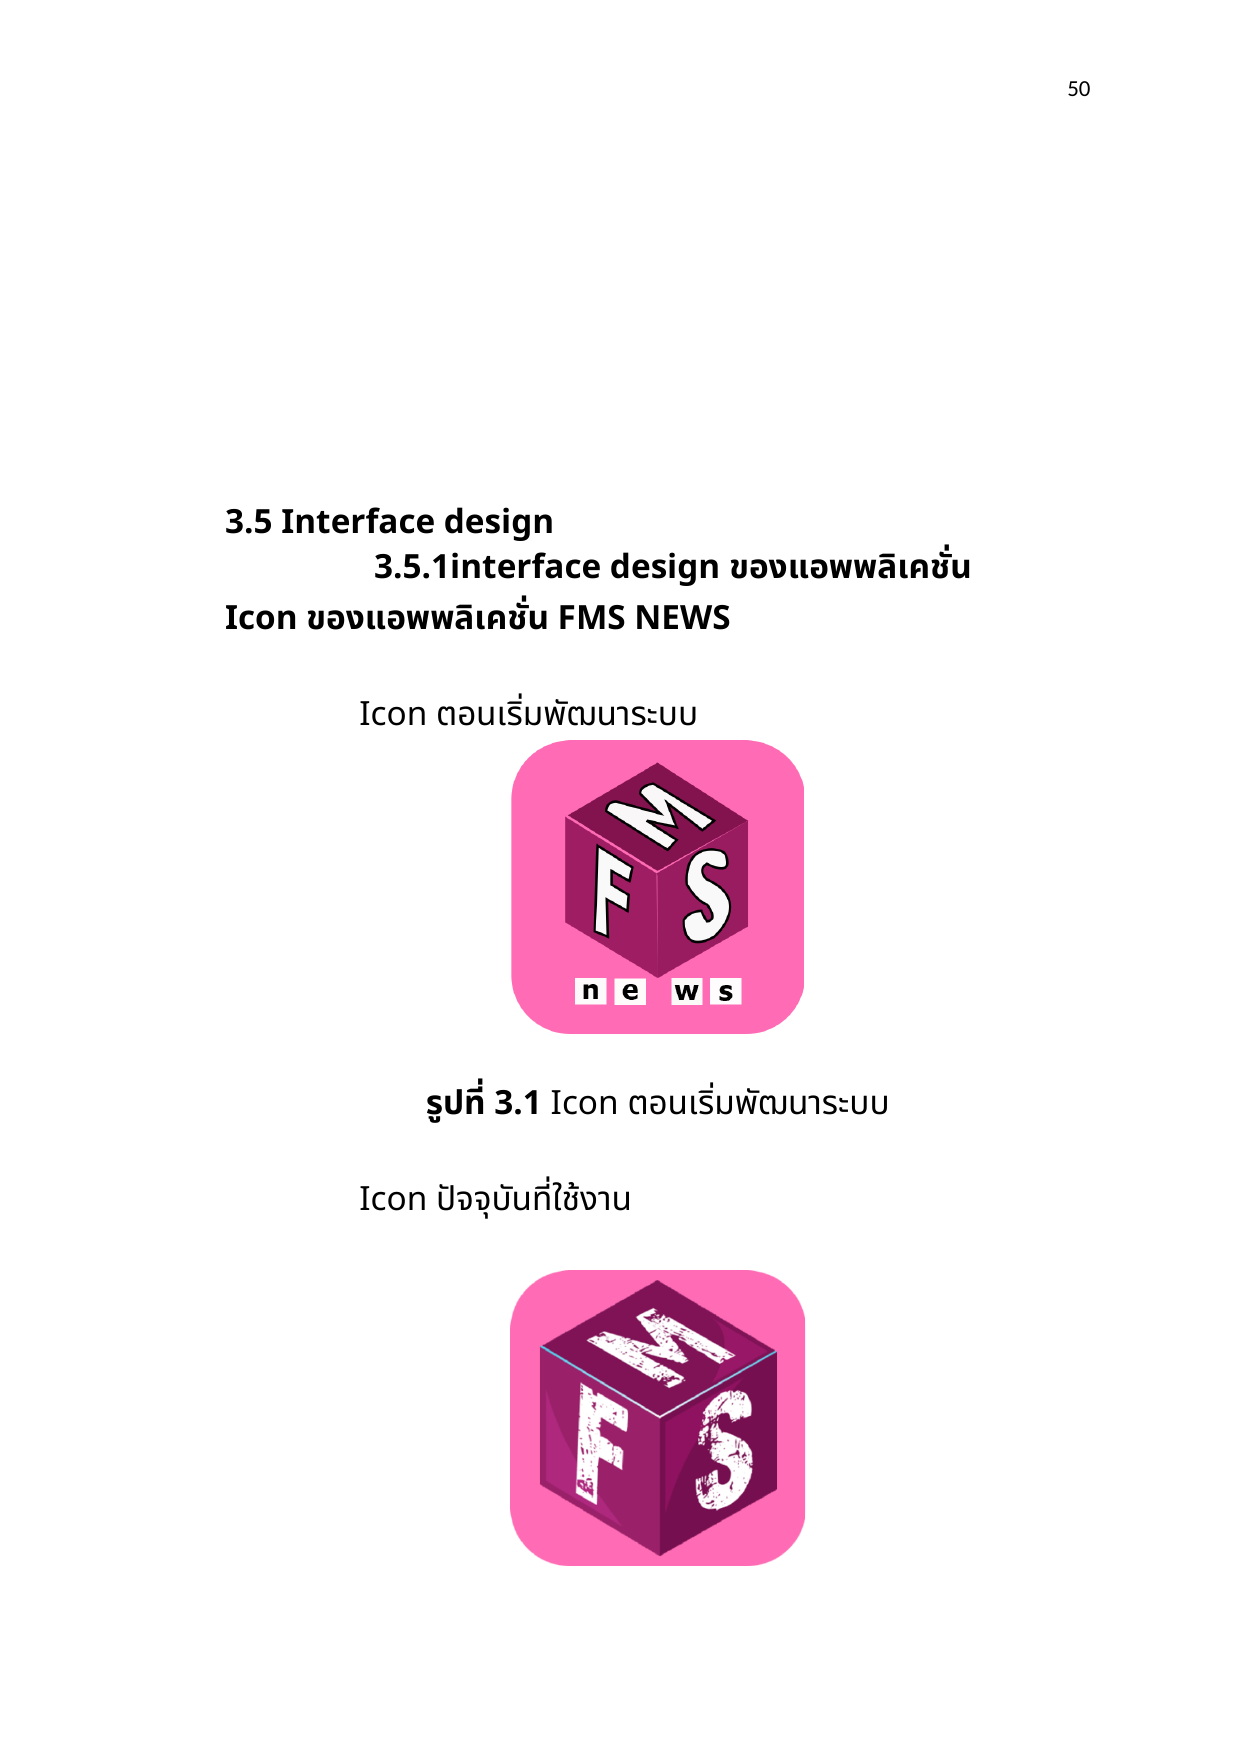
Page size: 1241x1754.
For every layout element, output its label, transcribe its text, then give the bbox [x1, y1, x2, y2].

text Icon ตอนเริ่มพัฒนาระบบ [300, 689, 1090, 740]
text Icon ของแอพพลิเคชั่น FMS NEWS [225, 593, 1090, 644]
text Icon ปัจจุบันที่ใช้งาน [300, 1174, 1090, 1225]
text 3.5 Interface design [225, 497, 1090, 543]
picture [510, 1270, 806, 1566]
picture [511, 740, 804, 1034]
text รูปที่ 3.1 Icon ตอนเริ่มพัฒนาระบบ [225, 1078, 1090, 1129]
text 3.5.1interface design ของแอพพลิเคชั่น [300, 543, 1090, 593]
